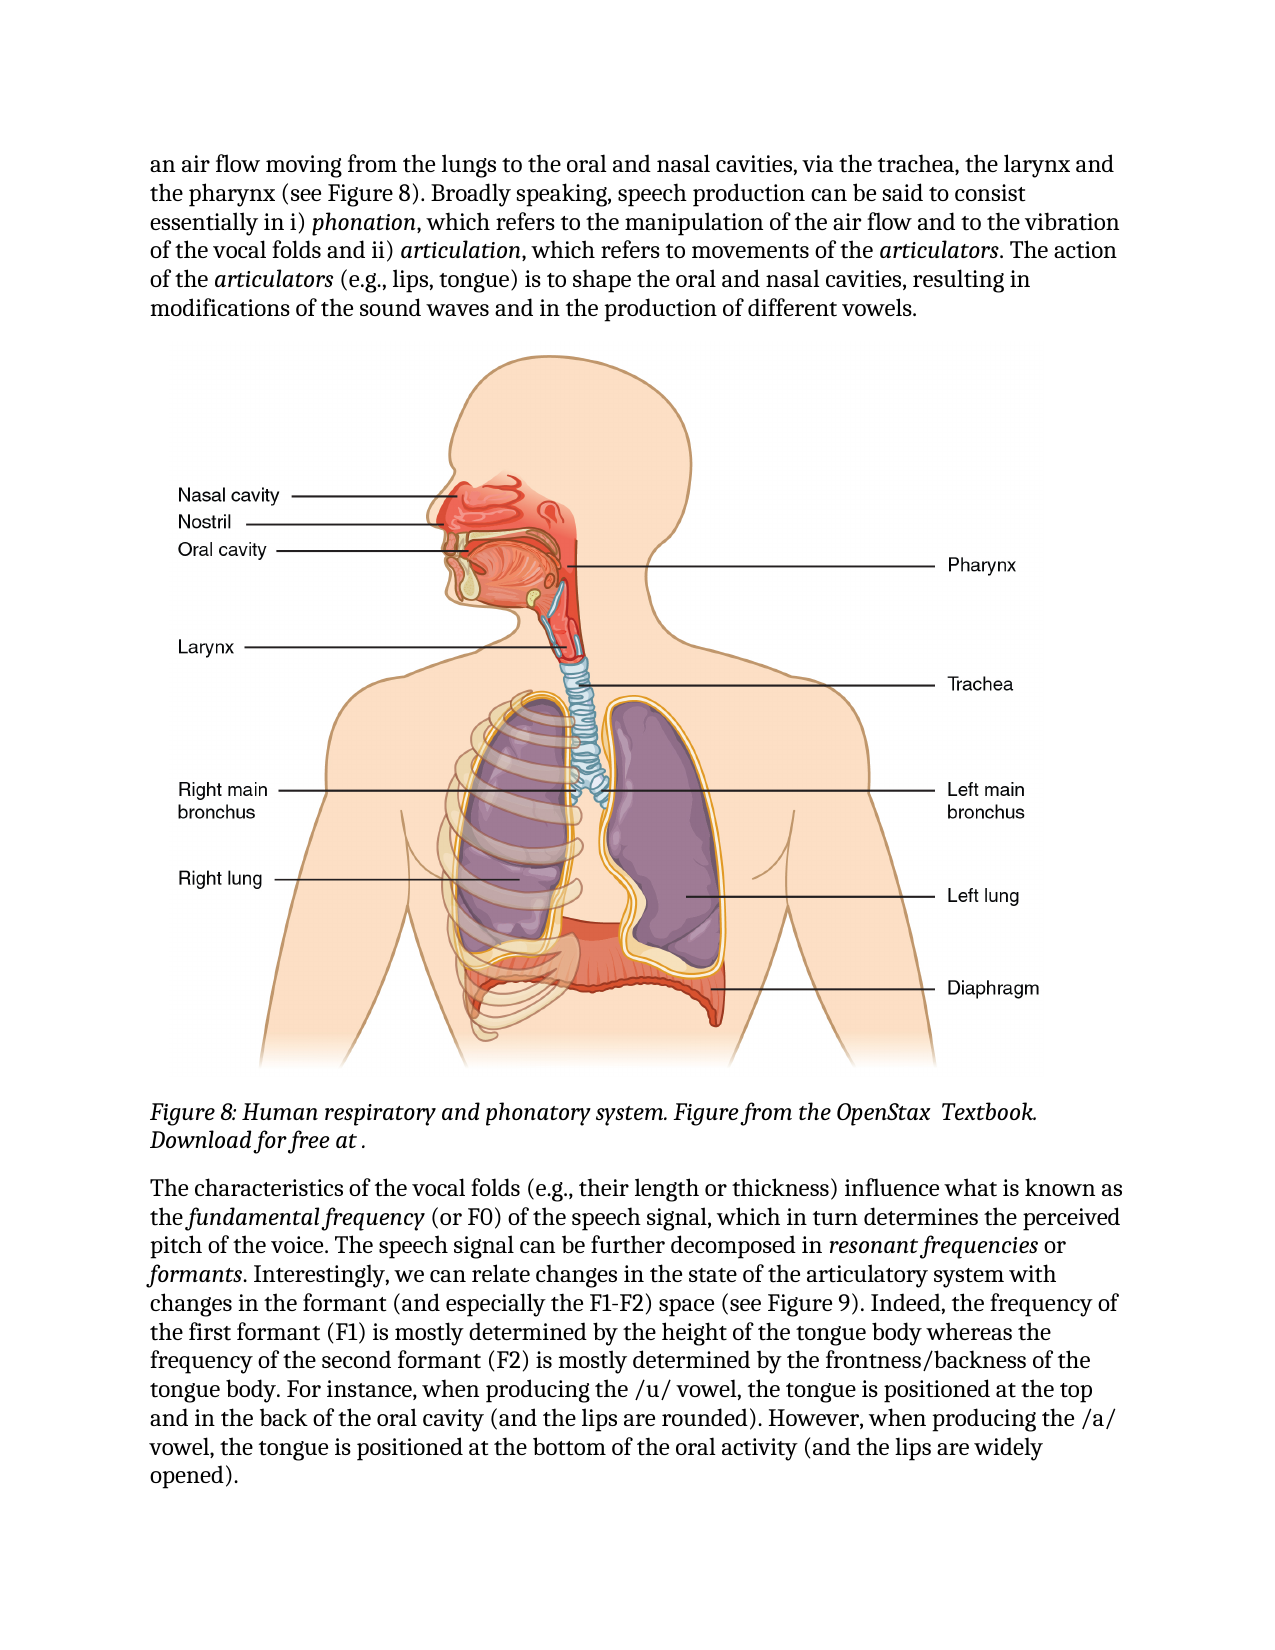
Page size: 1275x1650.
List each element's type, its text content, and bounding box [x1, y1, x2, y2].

text Figure 8: Human respiratory and phonatory system. Figure from the OpenStax Textbook. Download for free at . [150, 1098, 1125, 1155]
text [150, 150, 1125, 322]
text The characteristics of the vocal folds (e.g., their length or thickness) influence what is known as the fundamental frequency (or F0) of the speech signal, which in turn determines the perceived pitch of the voice. The speech signal can be further decomposed in resonant frequencies or formants. Interestingly, we can relate changes in the state of the articulatory system with changes in the formant (and especially the F1-F2) space (see Figure 9). Indeed, the frequency of the first formant (F1) is mostly determined by the height of the tongue body whereas the frequency of the second formant (F2) is mostly determined by the frontness/backness of the tongue body. For instance, when producing the /u/ vowel, the tongue is positioned at the top and in the back of the oral cavity (and the lips are rounded). However, when producing the /a/ vowel, the tongue is positioned at the bottom of the oral activity (and the lips are widely opened). [150, 1174, 1125, 1490]
picture [168, 341, 1044, 1077]
